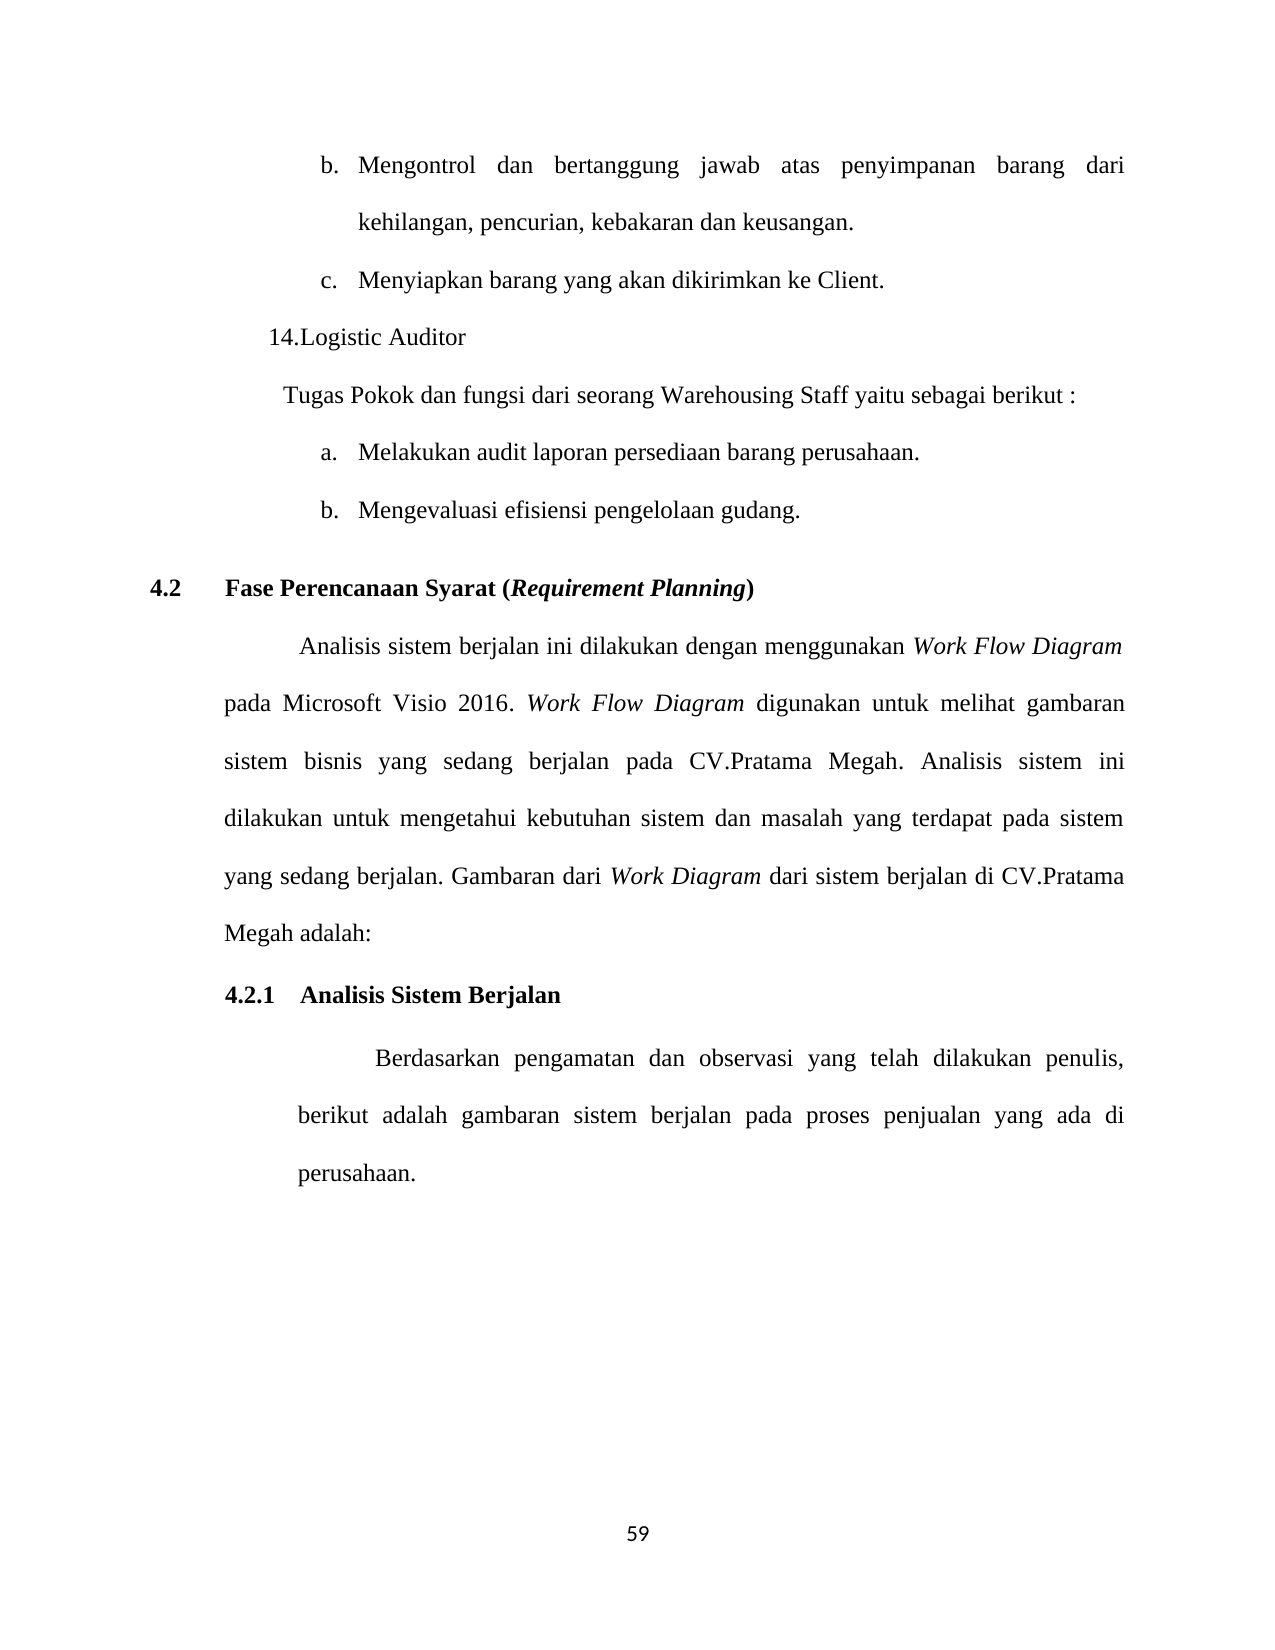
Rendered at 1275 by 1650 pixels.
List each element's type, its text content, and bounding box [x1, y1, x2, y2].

list Melakukan audit laporan persediaan barang perusahaan. [320, 437, 1125, 466]
text Analisis sistem berjalan ini dilakukan dengan menggunakan Work Flow Diagram pada Microsoft Visio 2016. Work Flow Diagram digunakan untuk melihat gambaran sistem bisnis yang sedang berjalan pada CV.Pratama Megah. Analisis sistem ini dilakukan untuk mengetahui kebutuhan sistem dan masalah yang terdapat pada sistem yang sedang berjalan. Gambaran dari Work Diagram dari sistem berjalan di CV.Pratama Megah adalah: [224, 631, 1125, 947]
list Mengevaluasi efisiensi pengelolaan gudang. [320, 495, 1125, 524]
list Menyiapkan barang yang akan dikirimkan ke Client. [320, 265, 1125, 294]
list Mengontrol dan bertanggung jawab atas penyimpanan barang dari kehilangan, pencurian, kebakaran dan keusangan. [320, 150, 1125, 236]
subtitle 4.2 Fase Perencanaan Syarat (Requirement Planning) [150, 573, 1125, 602]
subtitle 4.2.1 Analisis Sistem Berjalan [194, 980, 1125, 1009]
list Tugas Pokok dan fungsi dari seorang Warehousing Staff yaitu sebagai berikut : [283, 380, 1084, 409]
text Berdasarkan pengamatan dan observasi yang telah dilakukan penulis, berikut adalah gambaran sistem berjalan pada proses penjualan yang ada di perusahaan. [298, 1043, 1125, 1187]
list Logistic Auditor [209, 322, 1125, 351]
